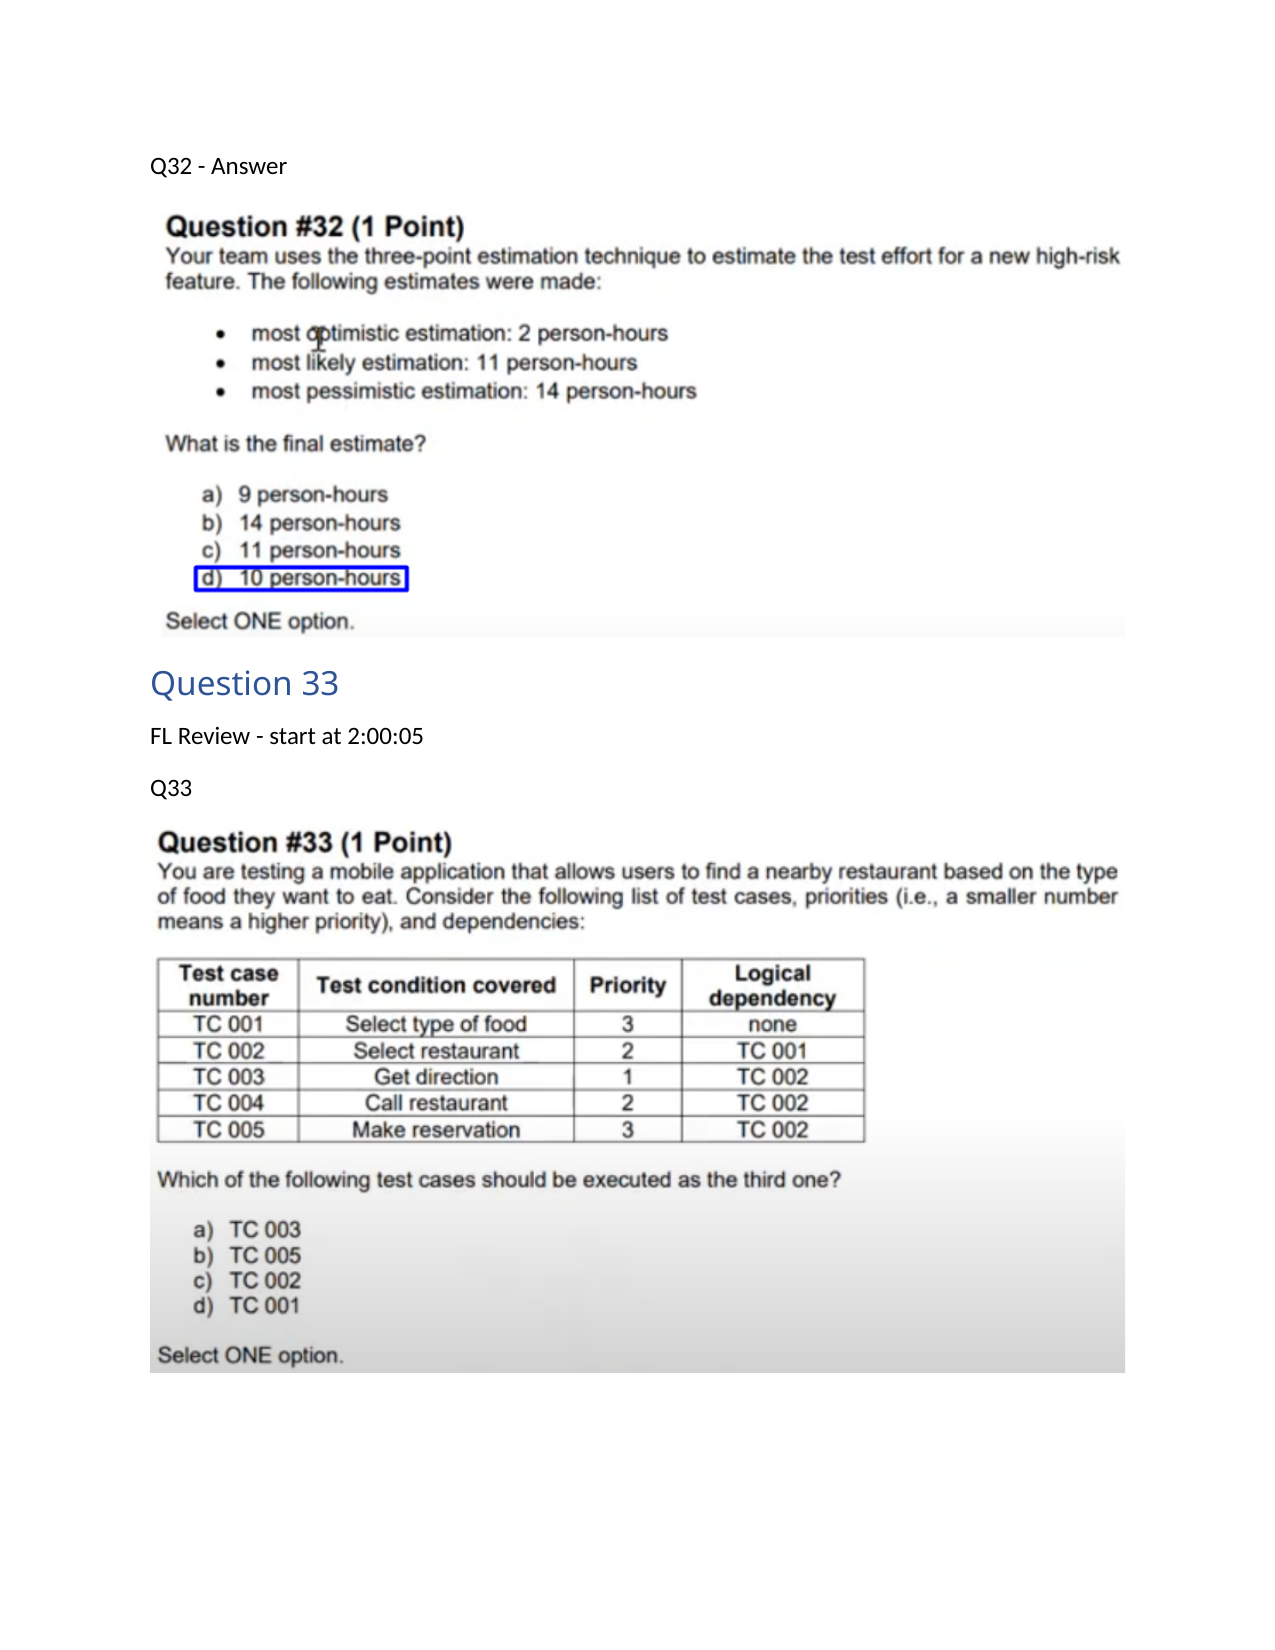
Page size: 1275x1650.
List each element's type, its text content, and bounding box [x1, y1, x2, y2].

picture [150, 201, 1125, 639]
subtitle Question 33 [150, 660, 1125, 705]
text Q32 - Answer [150, 150, 1125, 181]
text FL Review - start at 2:00:05 [150, 720, 1125, 751]
picture [150, 823, 1125, 1373]
text Q33 [150, 772, 1125, 803]
